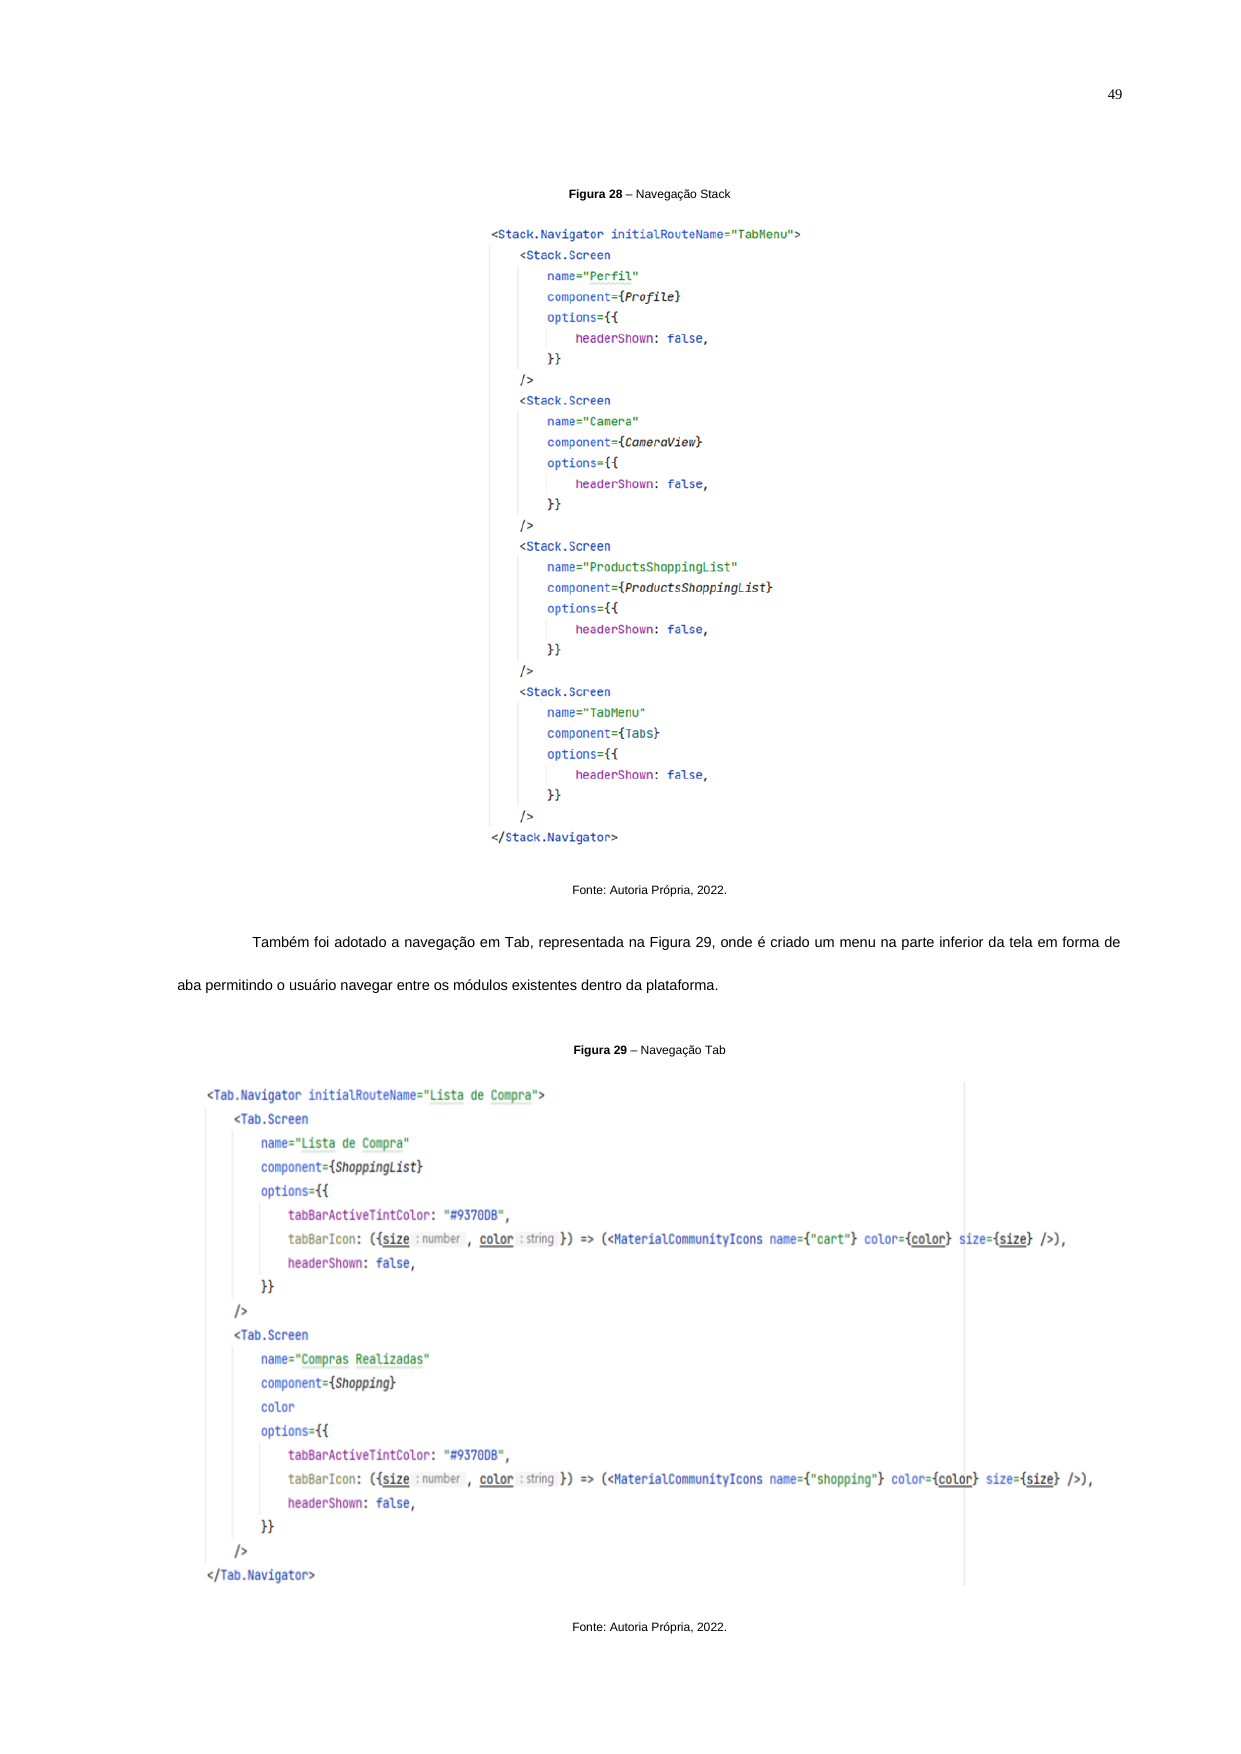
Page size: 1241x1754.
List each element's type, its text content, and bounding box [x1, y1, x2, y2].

text Também foi adotado a navegação em Tab, representada na Figura 29, onde é criado um menu na parte inferior da tela em forma de aba permitindo o usuário navegar entre os módulos existentes dentro da plataforma. [177, 922, 1122, 994]
text Fonte: Autoria Própria, 2022. [177, 1610, 1122, 1634]
text Figura 28 – Navegação Stack [177, 177, 1122, 201]
text Figura 29 – Navegação Tab [177, 1033, 1122, 1057]
picture [487, 226, 812, 848]
picture [200, 1082, 1099, 1586]
text Fonte: Autoria Própria, 2022. [177, 873, 1122, 897]
